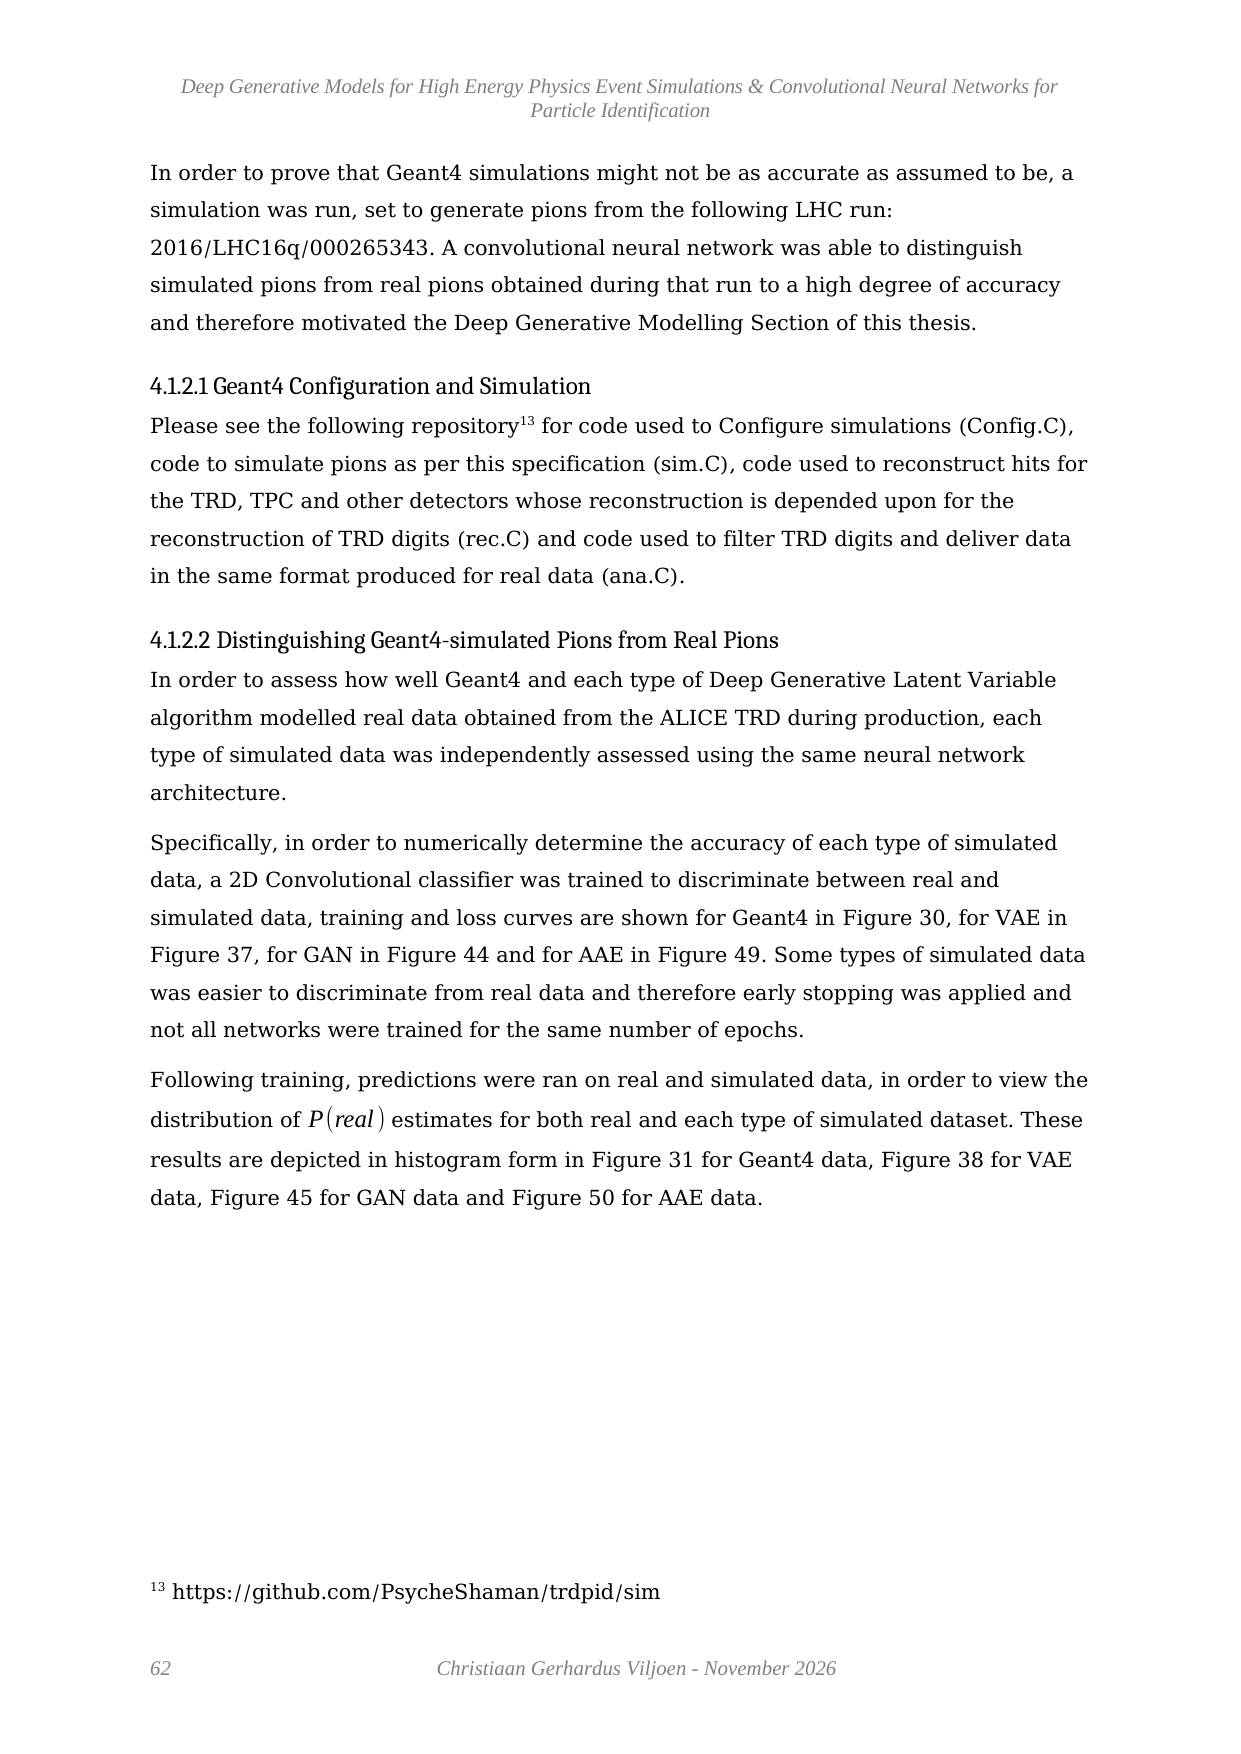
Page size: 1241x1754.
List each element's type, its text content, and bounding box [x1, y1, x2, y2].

text Please see the following repository for code used to Configure simulations (Config.C), code to simulate pions as per this specification (sim.C), code used to reconstruct hits for the TRD, TPC and other detectors whose reconstruction is depended upon for the reconstruction of TRD digits (rec.C) and code used to filter TRD digits and deliver data in the same format produced for real data (ana.C). [150, 413, 1090, 588]
text Specifically, in order to numerically determine the accuracy of each type of simulated data, a 2D Convolutional classifier was trained to discriminate between real and simulated data, training and loss curves are shown for Geant4 in Figure 30, for VAE in Figure 37, for GAN in Figure 44 and for AAE in Figure 49. Some types of simulated data was easier to discriminate from real data and therefore early stopping was applied and not all networks were trained for the same number of epochs. [150, 829, 1090, 1042]
text Following training, predictions were ran on real and simulated data, in order to view the distribution of estimates for both real and each type of simulated dataset. These results are depicted in histogram form in Figure 31 for Geant4 data, Figure 38 for VAE data, Figure 45 for GAN data and Figure 50 for AAE data. [150, 1067, 1090, 1209]
text In order to prove that Geant4 simulations might not be as accurate as assumed to be, a simulation was run, set to generate pions from the following LHC run: 2016/LHC16q/000265343. A convolutional neural network was able to distinguish simulated pions from real pions obtained during that run to a high degree of accuracy and therefore motivated the Deep Generative Modelling Section of this thesis. [150, 159, 1090, 334]
subtitle Distinguishing Geant4-simulated Pions from Real Pions [150, 626, 1090, 654]
subtitle Geant4 Configuration and Simulation [150, 372, 1090, 401]
text In order to assess how well Geant4 and each type of Deep Generative Latent Variable algorithm modelled real data obtained from the ALICE TRD during production, each type of simulated data was independently assessed using the same neural network architecture. [150, 667, 1090, 804]
